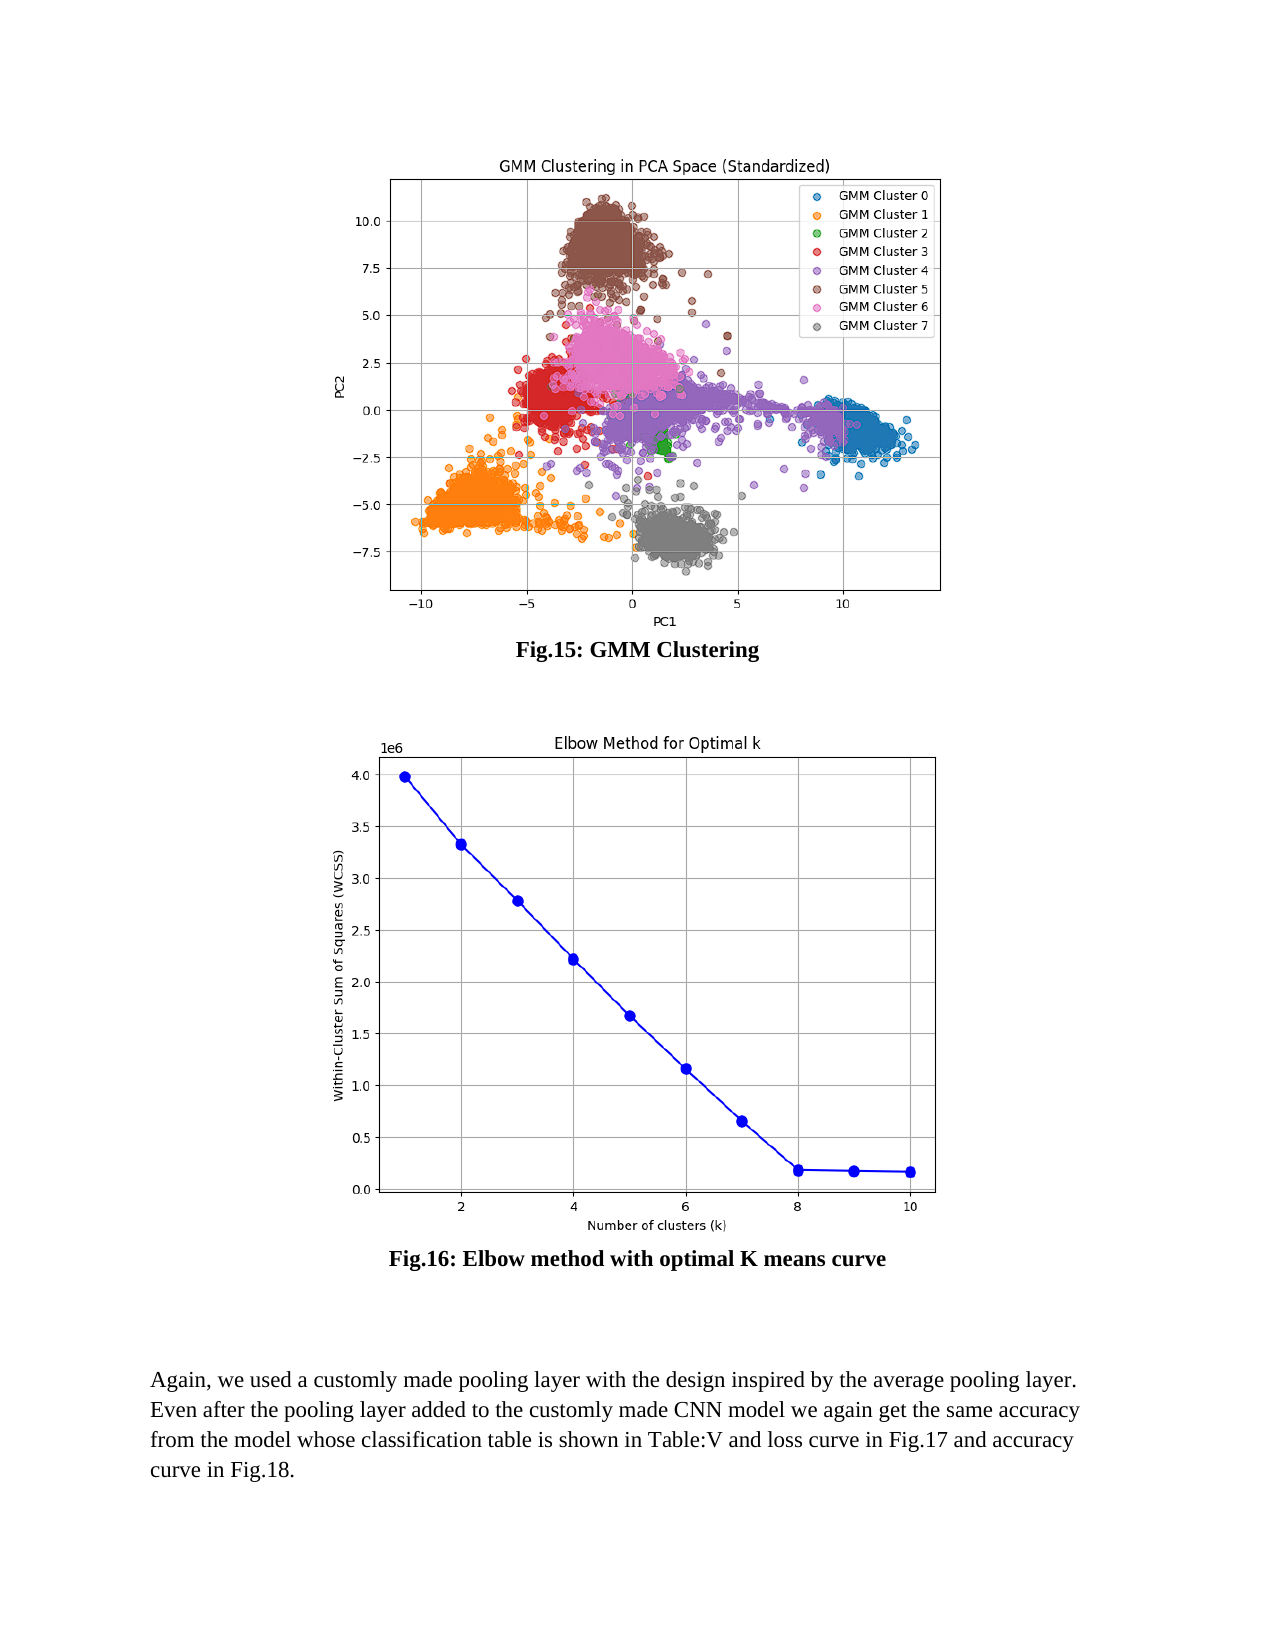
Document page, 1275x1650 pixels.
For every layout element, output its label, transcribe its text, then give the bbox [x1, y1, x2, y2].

text Fig.15: GMM Clustering [150, 636, 1125, 662]
picture [317, 726, 958, 1242]
text Again, we used a customly made pooling layer with the design inspired by the average pooling layer. Even after the pooling layer added to the customly made CNN model we again get the same accuracy from the model whose classification table is shown in Table:V and loss curve in Fig.17 and accuracy curve in Fig.18. [150, 1366, 1125, 1483]
text Fig.16: Elbow method with optimal K means curve [150, 1245, 1125, 1271]
picture [317, 150, 958, 632]
